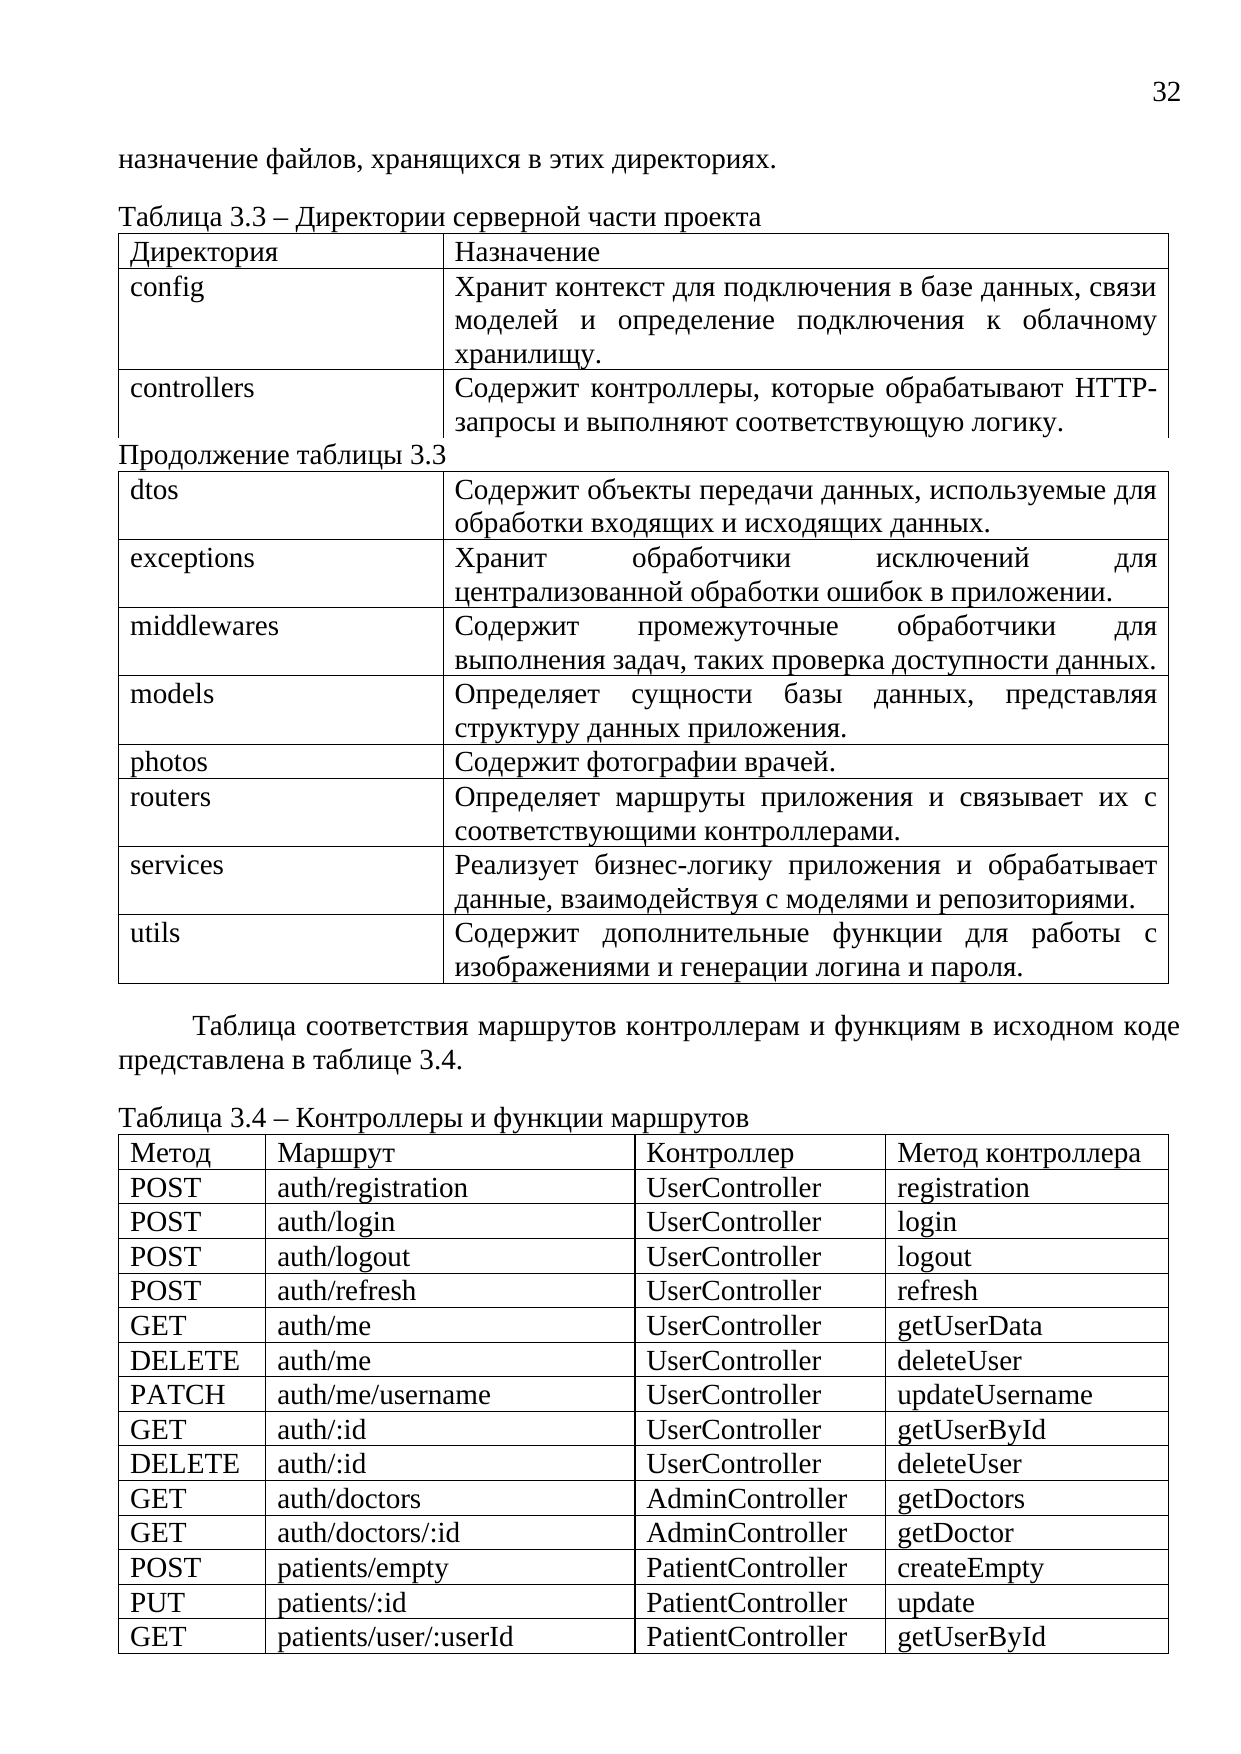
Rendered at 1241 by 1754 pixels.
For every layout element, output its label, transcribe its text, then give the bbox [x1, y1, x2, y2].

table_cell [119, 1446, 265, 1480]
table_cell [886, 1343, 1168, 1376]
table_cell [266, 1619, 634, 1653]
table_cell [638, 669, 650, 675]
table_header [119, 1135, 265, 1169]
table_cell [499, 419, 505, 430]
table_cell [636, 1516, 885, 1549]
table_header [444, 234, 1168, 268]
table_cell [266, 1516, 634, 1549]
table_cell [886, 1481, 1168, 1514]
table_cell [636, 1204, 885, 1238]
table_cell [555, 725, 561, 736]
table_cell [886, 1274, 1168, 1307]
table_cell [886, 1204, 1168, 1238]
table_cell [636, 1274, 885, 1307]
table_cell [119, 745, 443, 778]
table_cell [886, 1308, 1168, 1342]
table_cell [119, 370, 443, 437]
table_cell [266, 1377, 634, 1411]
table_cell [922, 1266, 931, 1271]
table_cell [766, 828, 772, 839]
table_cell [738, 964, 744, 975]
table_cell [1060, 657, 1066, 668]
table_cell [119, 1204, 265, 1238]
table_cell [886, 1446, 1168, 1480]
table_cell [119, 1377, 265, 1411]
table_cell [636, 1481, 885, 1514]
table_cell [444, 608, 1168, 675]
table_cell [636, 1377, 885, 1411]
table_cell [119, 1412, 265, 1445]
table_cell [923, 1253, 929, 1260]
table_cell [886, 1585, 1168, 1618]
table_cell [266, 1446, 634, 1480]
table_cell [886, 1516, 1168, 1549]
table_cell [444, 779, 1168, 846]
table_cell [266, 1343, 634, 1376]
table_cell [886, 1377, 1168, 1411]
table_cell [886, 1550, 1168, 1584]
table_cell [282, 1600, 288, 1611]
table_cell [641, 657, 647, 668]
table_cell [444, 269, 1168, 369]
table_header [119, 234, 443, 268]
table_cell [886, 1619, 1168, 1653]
text Таблица 3.4 – Контроллеры и функции маршрутов [118, 1101, 1181, 1134]
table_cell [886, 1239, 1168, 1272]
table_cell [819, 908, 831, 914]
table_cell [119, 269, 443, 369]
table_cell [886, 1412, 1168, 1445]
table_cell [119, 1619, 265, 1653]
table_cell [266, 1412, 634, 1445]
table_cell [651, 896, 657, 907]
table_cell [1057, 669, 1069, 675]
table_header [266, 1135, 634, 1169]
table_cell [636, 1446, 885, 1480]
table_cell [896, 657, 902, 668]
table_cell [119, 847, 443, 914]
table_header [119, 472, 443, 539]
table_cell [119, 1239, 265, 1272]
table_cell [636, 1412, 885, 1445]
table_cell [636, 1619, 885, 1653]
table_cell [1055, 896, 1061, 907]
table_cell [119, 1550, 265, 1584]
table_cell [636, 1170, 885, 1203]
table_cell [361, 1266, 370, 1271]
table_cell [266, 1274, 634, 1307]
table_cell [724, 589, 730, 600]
text Таблица 3.3 – Директории серверной части проекта [118, 199, 1181, 233]
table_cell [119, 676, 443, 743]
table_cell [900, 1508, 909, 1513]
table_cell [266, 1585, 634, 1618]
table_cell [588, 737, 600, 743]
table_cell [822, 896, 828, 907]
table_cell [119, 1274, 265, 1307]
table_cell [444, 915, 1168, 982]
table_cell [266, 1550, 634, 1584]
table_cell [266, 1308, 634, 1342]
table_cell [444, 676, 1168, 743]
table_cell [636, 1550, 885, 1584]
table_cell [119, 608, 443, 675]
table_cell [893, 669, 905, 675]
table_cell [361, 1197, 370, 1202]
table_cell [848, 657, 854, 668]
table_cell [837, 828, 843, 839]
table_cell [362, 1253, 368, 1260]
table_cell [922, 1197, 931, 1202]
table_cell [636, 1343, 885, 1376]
text Продолжение таблицы 3.3 [118, 437, 1181, 471]
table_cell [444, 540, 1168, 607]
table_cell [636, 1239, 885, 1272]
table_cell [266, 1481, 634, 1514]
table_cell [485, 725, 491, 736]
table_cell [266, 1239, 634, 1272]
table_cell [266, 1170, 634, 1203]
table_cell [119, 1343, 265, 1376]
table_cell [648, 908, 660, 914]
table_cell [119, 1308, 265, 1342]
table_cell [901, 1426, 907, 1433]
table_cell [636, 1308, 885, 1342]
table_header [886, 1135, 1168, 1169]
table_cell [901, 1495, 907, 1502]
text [118, 141, 1181, 174]
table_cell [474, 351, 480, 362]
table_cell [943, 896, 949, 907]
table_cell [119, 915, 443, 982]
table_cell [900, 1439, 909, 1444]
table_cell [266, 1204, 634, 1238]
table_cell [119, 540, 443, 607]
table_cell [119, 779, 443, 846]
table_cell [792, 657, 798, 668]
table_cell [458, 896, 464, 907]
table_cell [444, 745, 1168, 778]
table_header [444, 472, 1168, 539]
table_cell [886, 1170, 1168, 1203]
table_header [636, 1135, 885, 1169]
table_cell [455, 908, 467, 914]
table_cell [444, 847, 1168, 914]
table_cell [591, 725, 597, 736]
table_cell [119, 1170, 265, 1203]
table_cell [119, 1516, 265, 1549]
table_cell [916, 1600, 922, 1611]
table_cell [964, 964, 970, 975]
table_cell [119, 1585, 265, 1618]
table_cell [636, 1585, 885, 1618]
text Таблица соответствия маршрутов контроллерам и функциям в исходном коде представлена в таблице 3.4. [118, 1008, 1181, 1076]
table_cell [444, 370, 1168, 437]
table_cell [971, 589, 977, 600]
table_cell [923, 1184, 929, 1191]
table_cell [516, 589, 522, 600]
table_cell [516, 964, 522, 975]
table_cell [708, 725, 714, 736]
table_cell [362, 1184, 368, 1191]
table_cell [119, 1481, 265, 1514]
